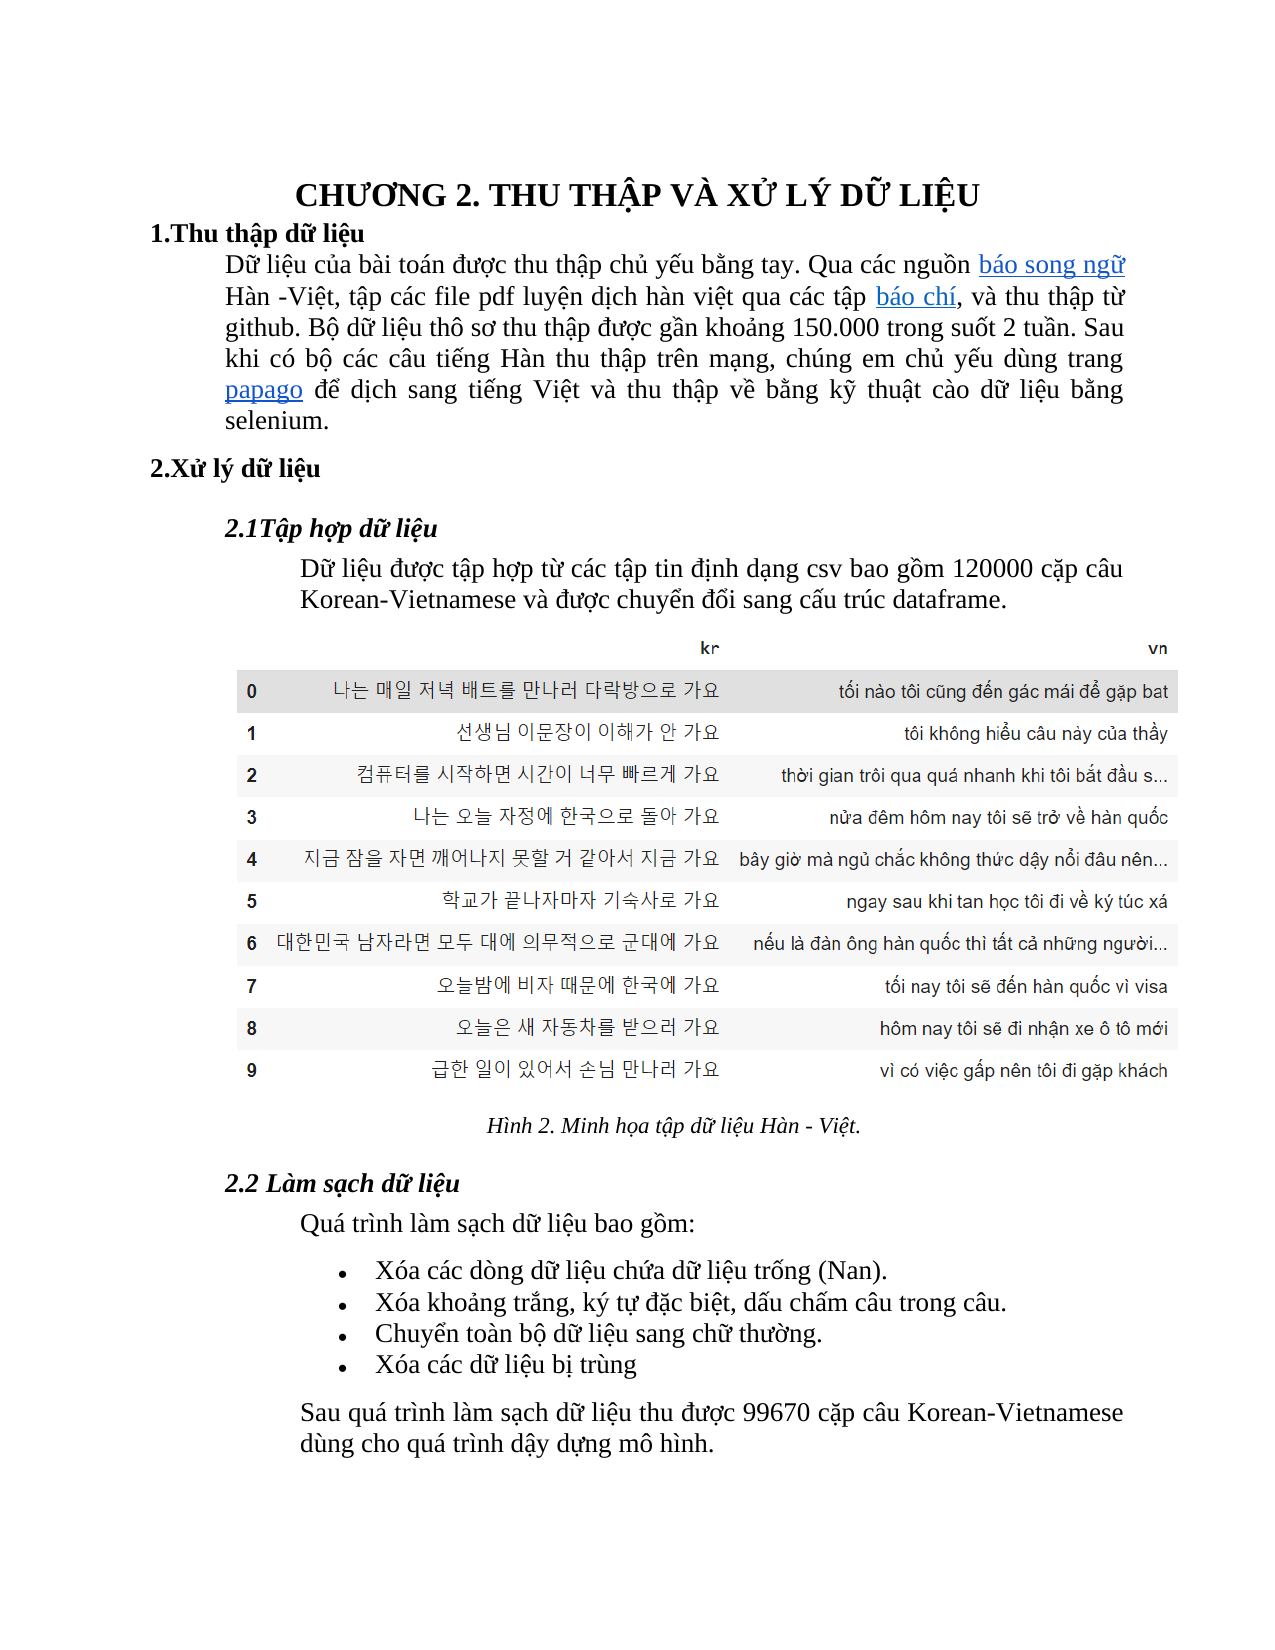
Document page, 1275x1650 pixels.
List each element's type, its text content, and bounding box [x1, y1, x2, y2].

subtitle 2.Xử lý dữ liệu [150, 452, 1125, 483]
list Chuyển toàn bộ dữ liệu sang chữ thường. [337, 1317, 1125, 1348]
list Xóa các dòng dữ liệu chứa dữ liệu trống (Nan). [337, 1254, 1125, 1286]
subtitle 2.1Tập hợp dữ liệu [225, 512, 1125, 544]
subtitle 2.2 Làm sạch dữ liệu [225, 1167, 1125, 1198]
text Dữ liệu được tập hợp từ các tập tin định dạng csv bao gồm 120000 cặp câu Korean-Vietnamese và được chuyển đổi sang cấu trúc dataframe. [300, 552, 1125, 614]
text Quá trình làm sạch dữ liệu bao gồm: [225, 1207, 1125, 1238]
text Dữ liệu của bài toán được thu thập chủ yếu bằng tay. Qua các nguồn báo song ngữ Hàn -Việt, tập các file pdf luyện dịch hàn việt qua các tập báo chí, và thu thập từ github. Bộ dữ liệu thô sơ thu thập được gần khoảng 150.000 trong suốt 2 tuần. Sau khi có bộ các câu tiếng Hàn thu thập trên mạng, chúng em chủ yếu dùng trang papago để dịch sang tiếng Việt và thu thập về bằng kỹ thuật cào dữ liệu bằng selenium. [225, 249, 1125, 436]
subtitle CHƯƠNG 2. THU THẬP VÀ XỬ LÝ DỮ LIỆU [150, 175, 1125, 213]
text Hình 2. Minh họa tập dữ liệu Hàn - Việt. [225, 1112, 1125, 1138]
text Sau quá trình làm sạch dữ liệu thu được 99670 cặp câu Korean-Vietnamese dùng cho quá trình dậy dựng mô hình. [300, 1396, 1125, 1458]
picture [225, 631, 1188, 1095]
list Xóa khoảng trắng, ký tự đặc biệt, dấu chấm câu trong câu. [337, 1286, 1125, 1317]
list Xóa các dữ liệu bị trùng [337, 1348, 1125, 1379]
subtitle 1.Thu thập dữ liệu [150, 217, 1125, 249]
